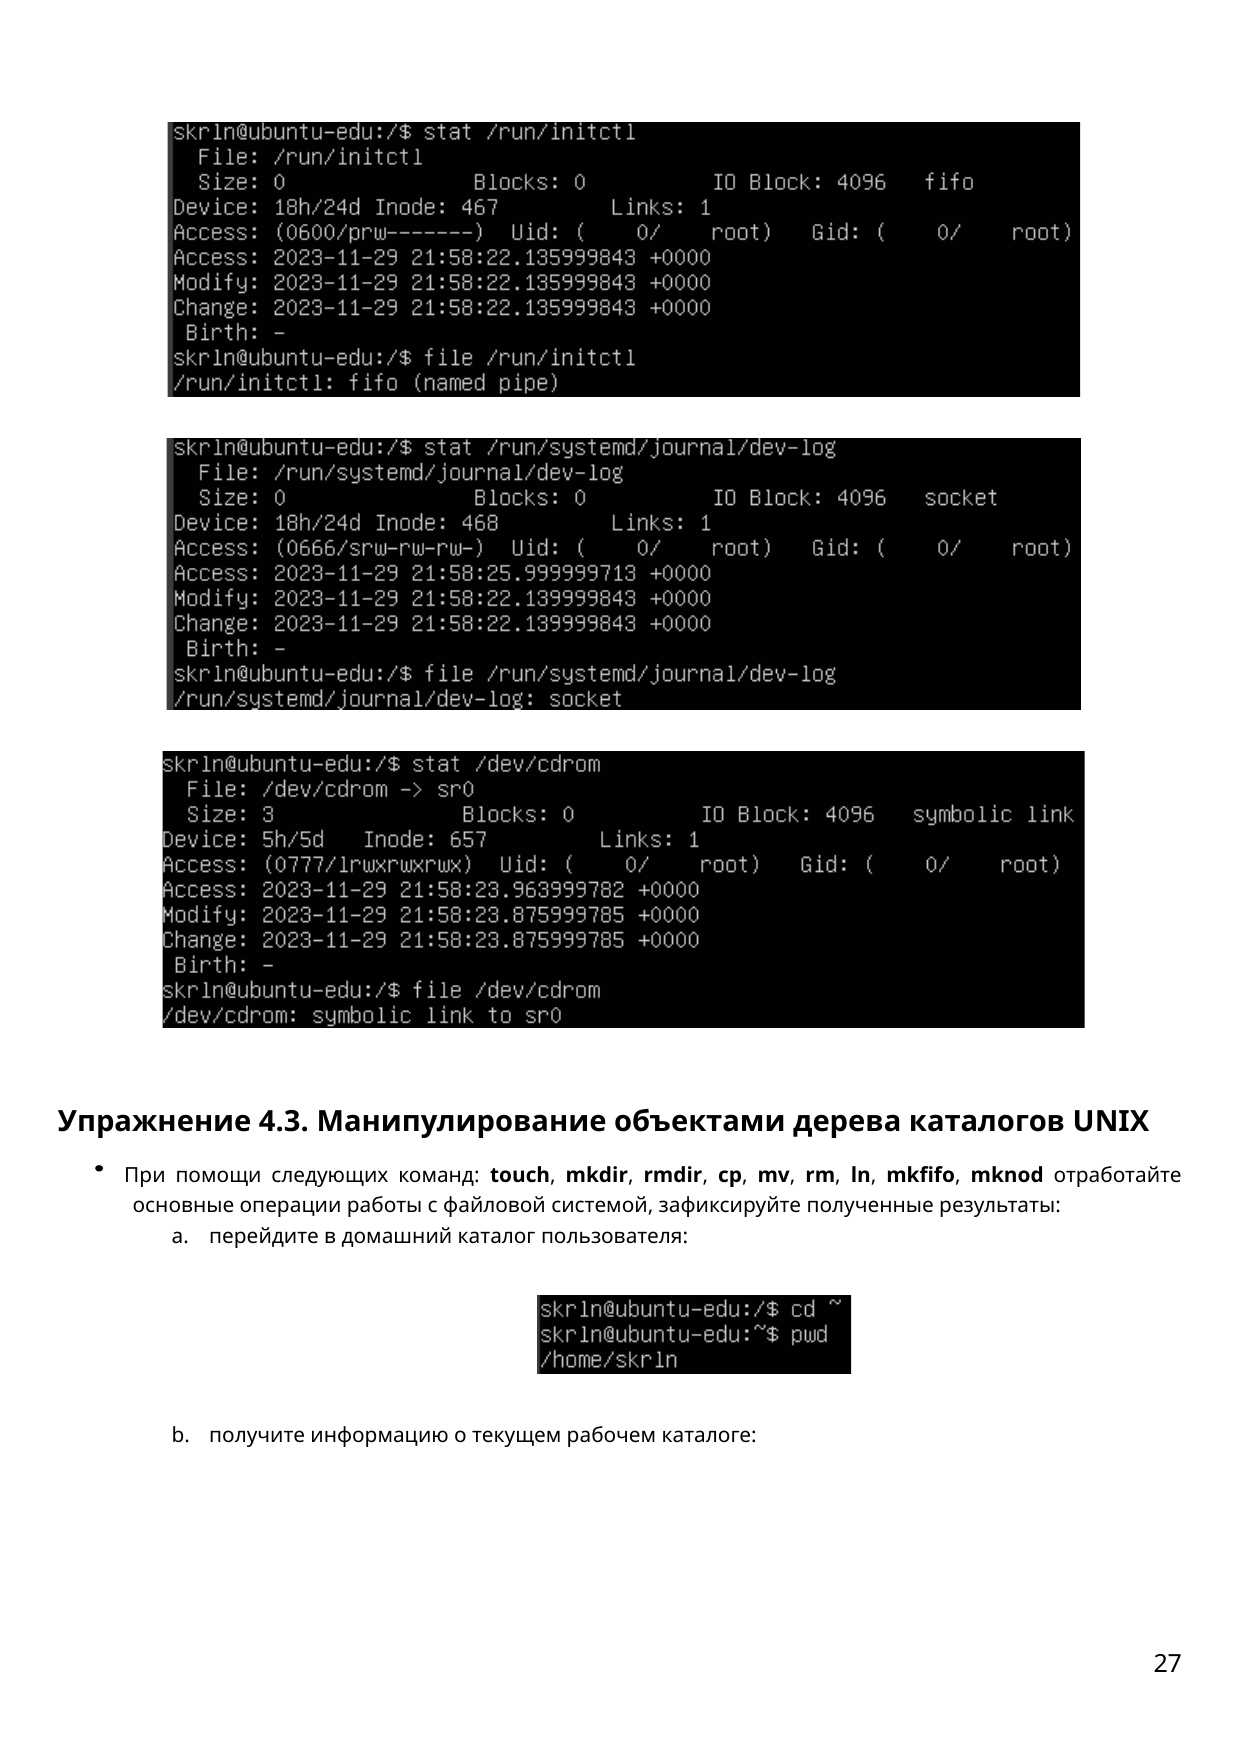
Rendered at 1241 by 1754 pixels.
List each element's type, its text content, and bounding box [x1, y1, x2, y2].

picture [166, 438, 1081, 710]
list перейдите в домашний каталог пользователя: [171, 1221, 1182, 1249]
list получите информацию о текущем рабочем каталоге: [171, 1420, 1182, 1448]
picture [94, 1156, 114, 1177]
text При помощи следующих команд: touch, mkdir, rmdir, cp, mv, rm, ln, mkfifo, mknod отработайте основные операции работы с файловой системой, зафиксируйте полученные результаты: [95, 1157, 1182, 1218]
picture [537, 1295, 852, 1374]
picture [162, 751, 1085, 1028]
subtitle Упражнение 4.3. Манипулирование объектами дерева каталогов UNIX [57, 1100, 1188, 1140]
picture [167, 122, 1080, 397]
